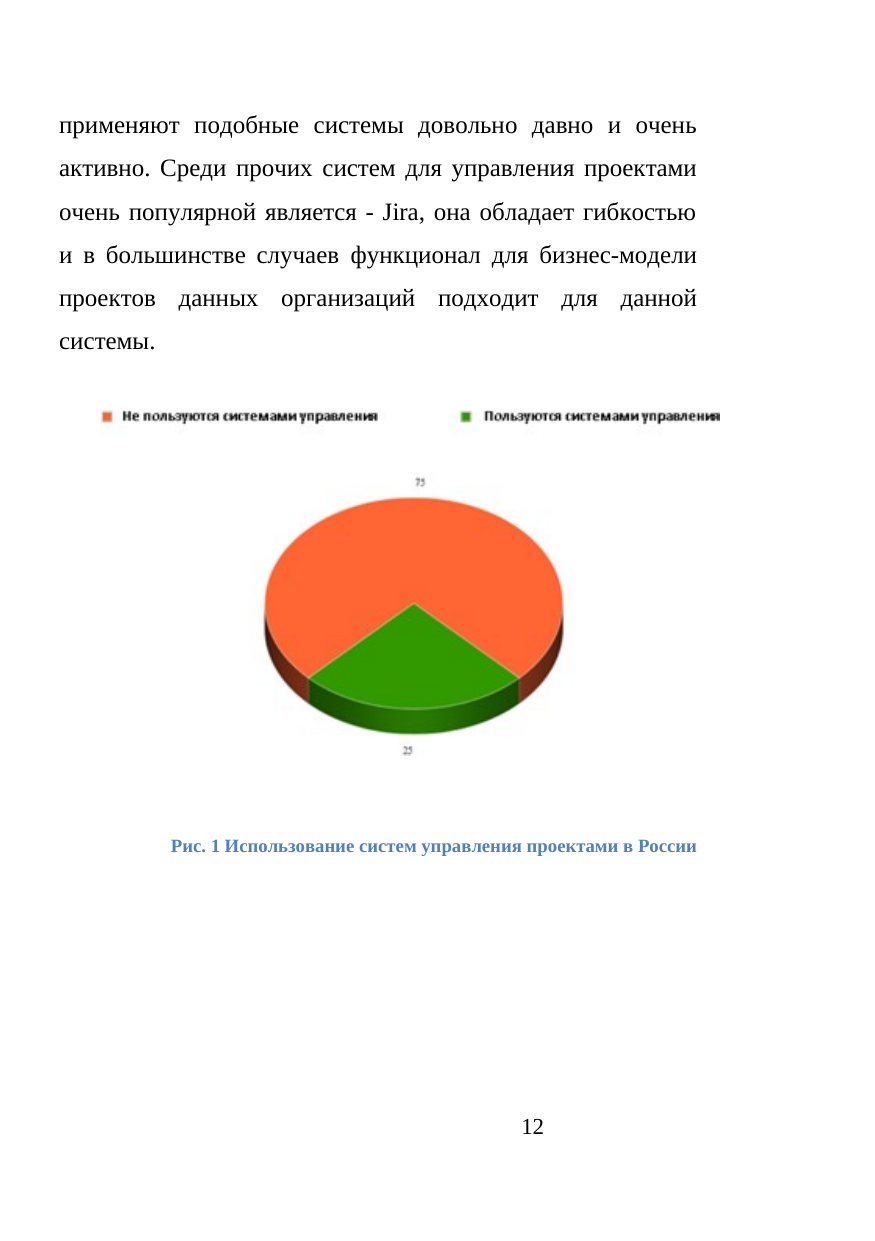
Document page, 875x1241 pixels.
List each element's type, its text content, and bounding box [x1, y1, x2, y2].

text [59, 110, 697, 355]
text Рис. 1 Использование систем управления проектами в России [171, 835, 866, 856]
picture [100, 410, 720, 756]
